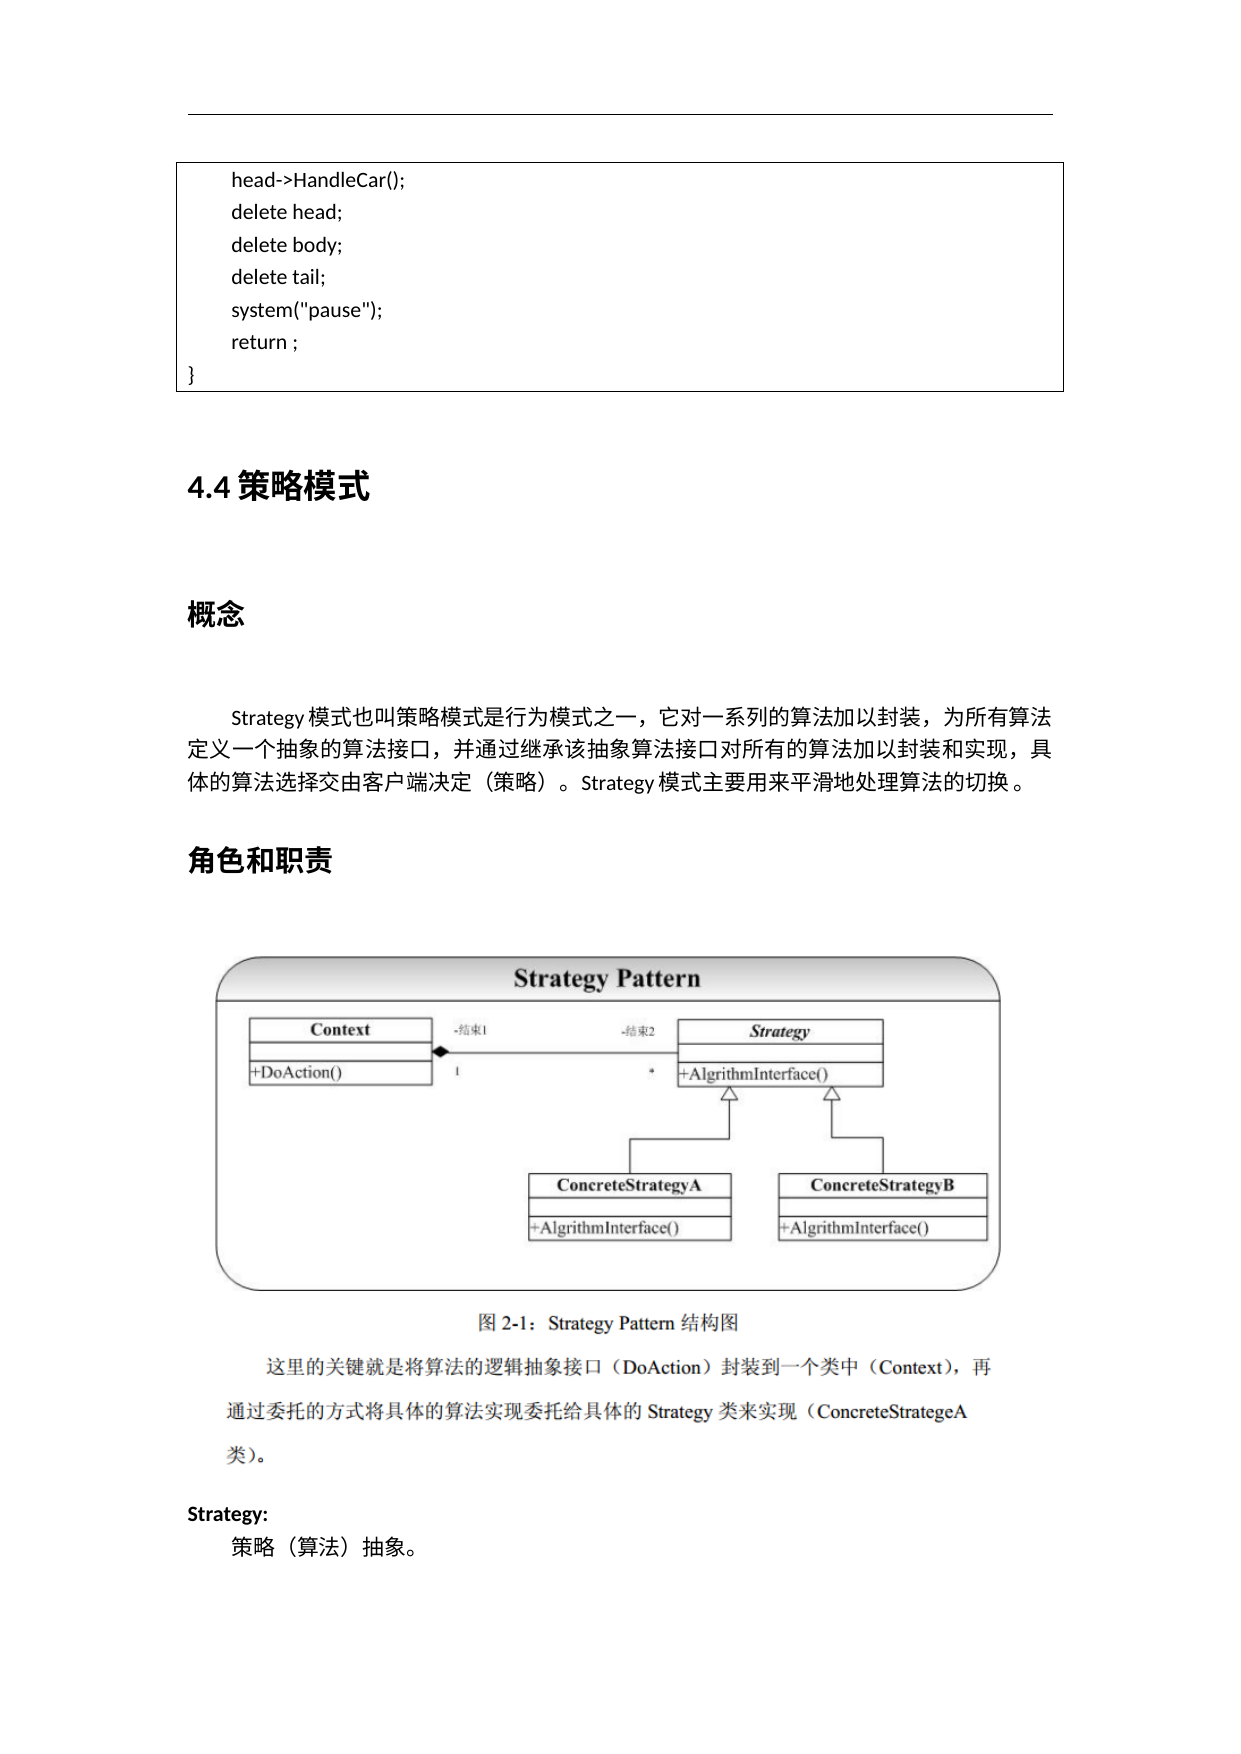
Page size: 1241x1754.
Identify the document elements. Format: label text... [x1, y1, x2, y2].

subtitle 概念 [187, 580, 1053, 645]
text 策略（算法）抽象。 [187, 1530, 1053, 1562]
text Strategy: [187, 1497, 1053, 1530]
text Strategy模式也叫策略模式是行为模式之一，它对一系列的算法加以封装，为所有算法定义一个抽象的算法接口，并通过继承该抽象算法接口对所有的算法加以封装和实现，具体的算法选择交由客户端决定（策略）。Strategy模式主要用来平滑地处理算法的切换 。 [187, 699, 1053, 797]
subtitle 4.4策略模式 [187, 451, 1053, 516]
picture [187, 944, 1053, 1477]
subtitle 角色和职责 [187, 826, 1053, 891]
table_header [177, 163, 1063, 391]
